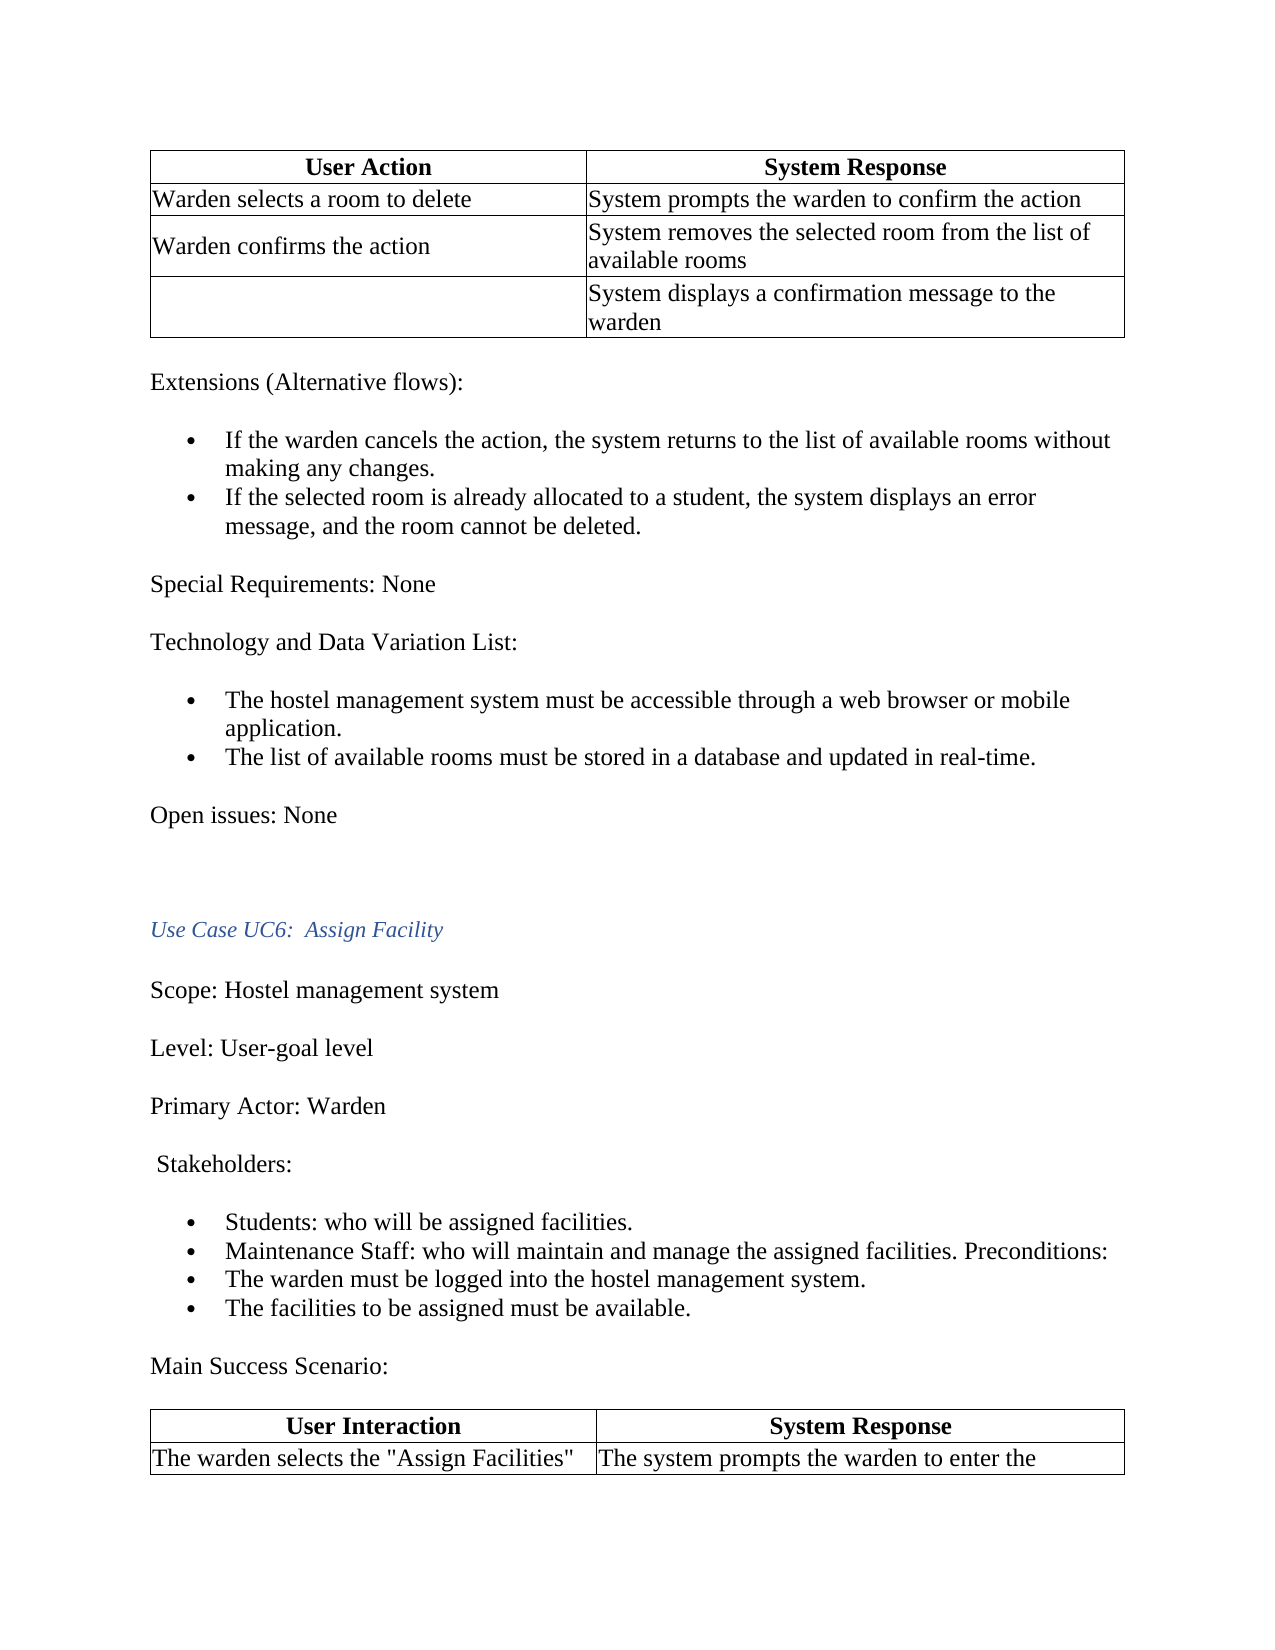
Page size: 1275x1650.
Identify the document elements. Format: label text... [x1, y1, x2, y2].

text Extensions (Alternative flows): [150, 367, 1125, 396]
text Primary Actor: Warden [150, 1091, 1125, 1120]
list The hostel management system must be accessible through a web browser or mobile application. [187, 685, 1125, 742]
table_cell Warden confirms the action [151, 216, 586, 276]
list The warden must be logged into the hostel management system. [187, 1264, 1125, 1293]
table_cell Warden selects a room to delete [151, 184, 586, 215]
list Students: who will be assigned facilities. [187, 1207, 1125, 1236]
text Open issues: None [150, 800, 1125, 829]
table_header System Response [597, 1410, 1124, 1441]
table_cell System removes the selected room from the list of available rooms [587, 216, 1124, 276]
list If the selected room is already allocated to a student, the system displays an error message, and the room cannot be deleted. [187, 482, 1125, 540]
subtitle Use Case UC6: Assign Facility [150, 916, 1125, 942]
table_header System Response [587, 151, 1124, 182]
list The list of available rooms must be stored in a database and updated in real-time. [187, 742, 1125, 771]
text Stakeholders: [150, 1149, 1125, 1178]
list If the warden cancels the action, the system returns to the list of available rooms without making any changes. [187, 425, 1125, 482]
list Maintenance Staff: who will maintain and manage the assigned facilities. Preconditions: [187, 1236, 1125, 1264]
table_header User Action [151, 151, 586, 182]
table_cell System displays a confirmation message to the warden [587, 277, 1124, 337]
text Main Success Scenario: [150, 1351, 1125, 1380]
text Technology and Data Variation List: [150, 627, 1125, 656]
table_cell System prompts the warden to confirm the action [587, 184, 1124, 215]
text Scope: Hostel management system [150, 975, 1125, 1004]
list The facilities to be assigned must be available. [187, 1293, 1125, 1322]
text Level: User-goal level [150, 1033, 1125, 1062]
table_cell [151, 1443, 596, 1474]
table_cell [151, 277, 586, 337]
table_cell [597, 1443, 1124, 1474]
table_header User Interaction [151, 1410, 596, 1441]
text Special Requirements: None [150, 569, 1125, 598]
